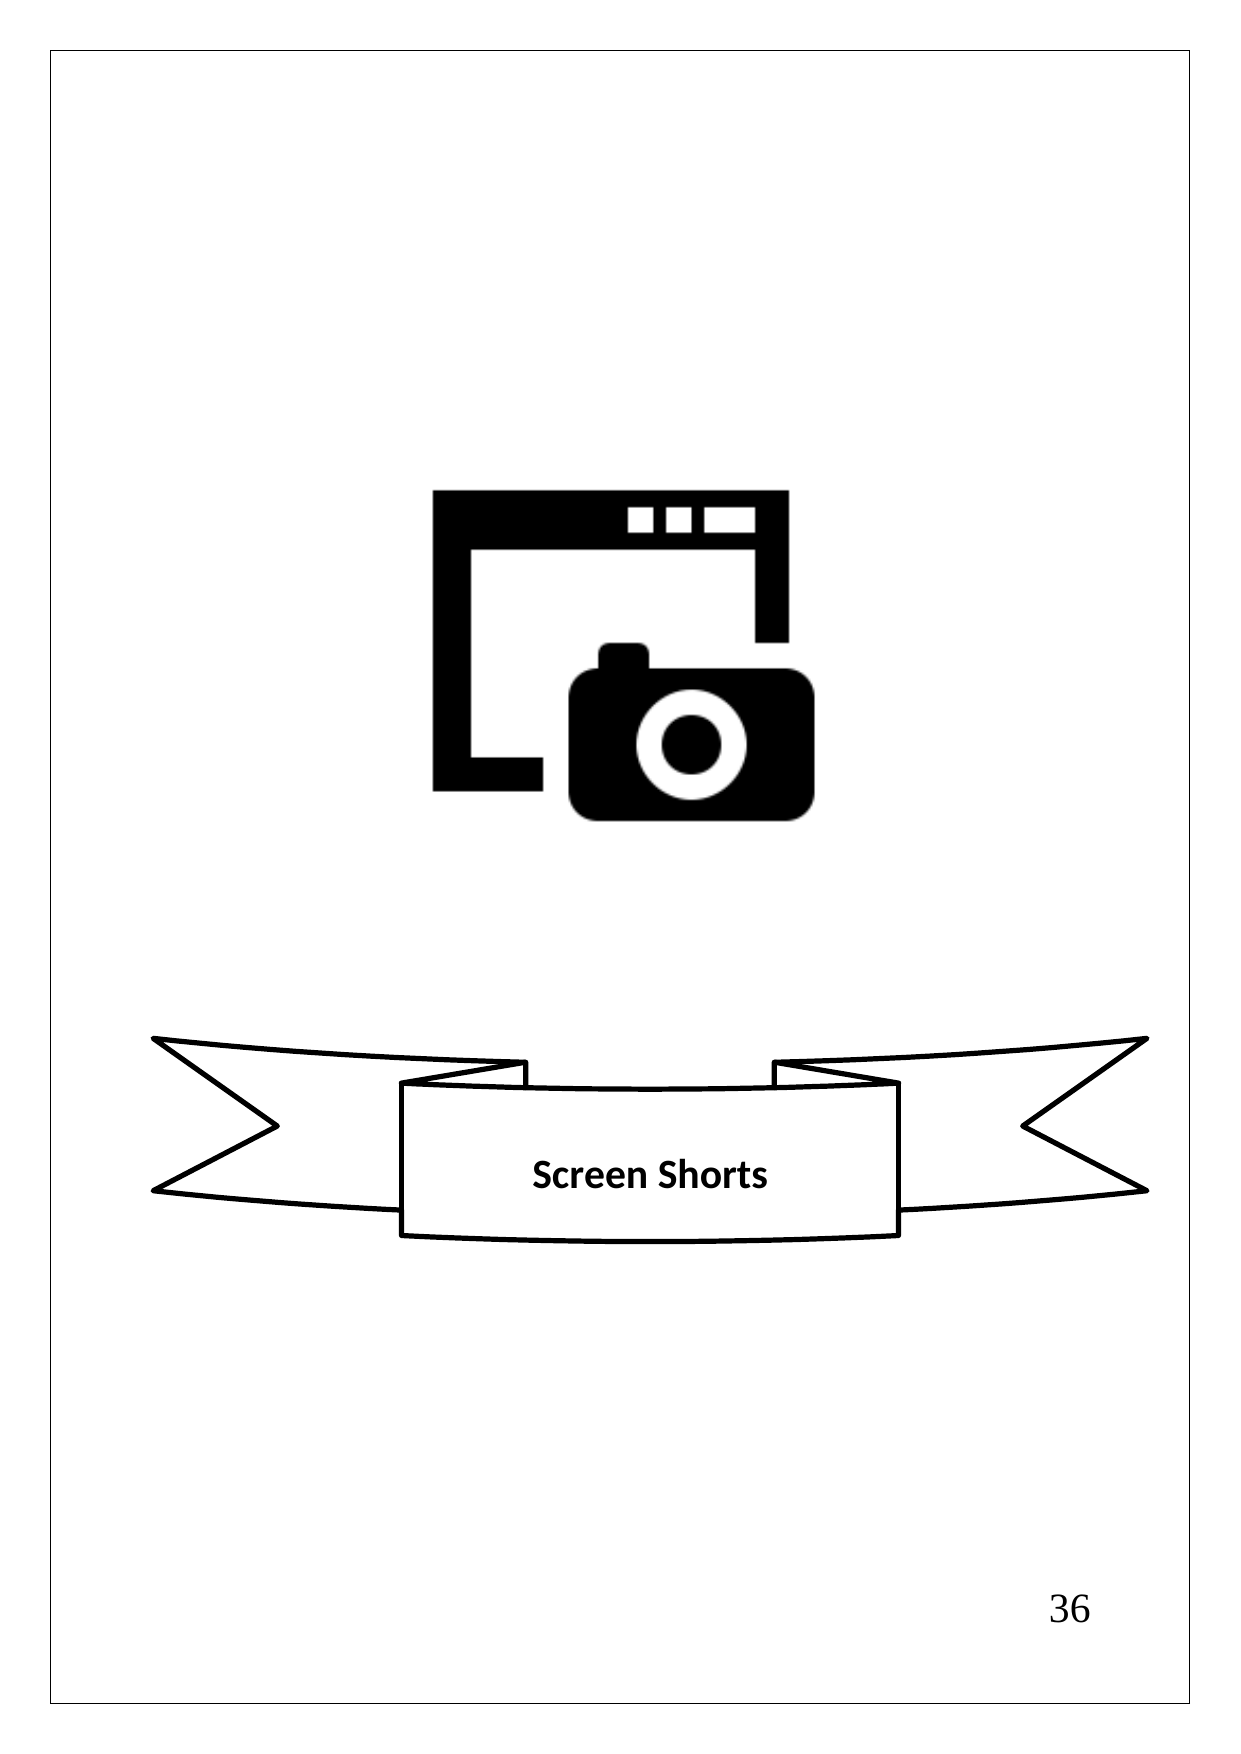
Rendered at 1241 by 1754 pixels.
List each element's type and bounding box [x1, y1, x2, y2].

picture [408, 440, 832, 864]
